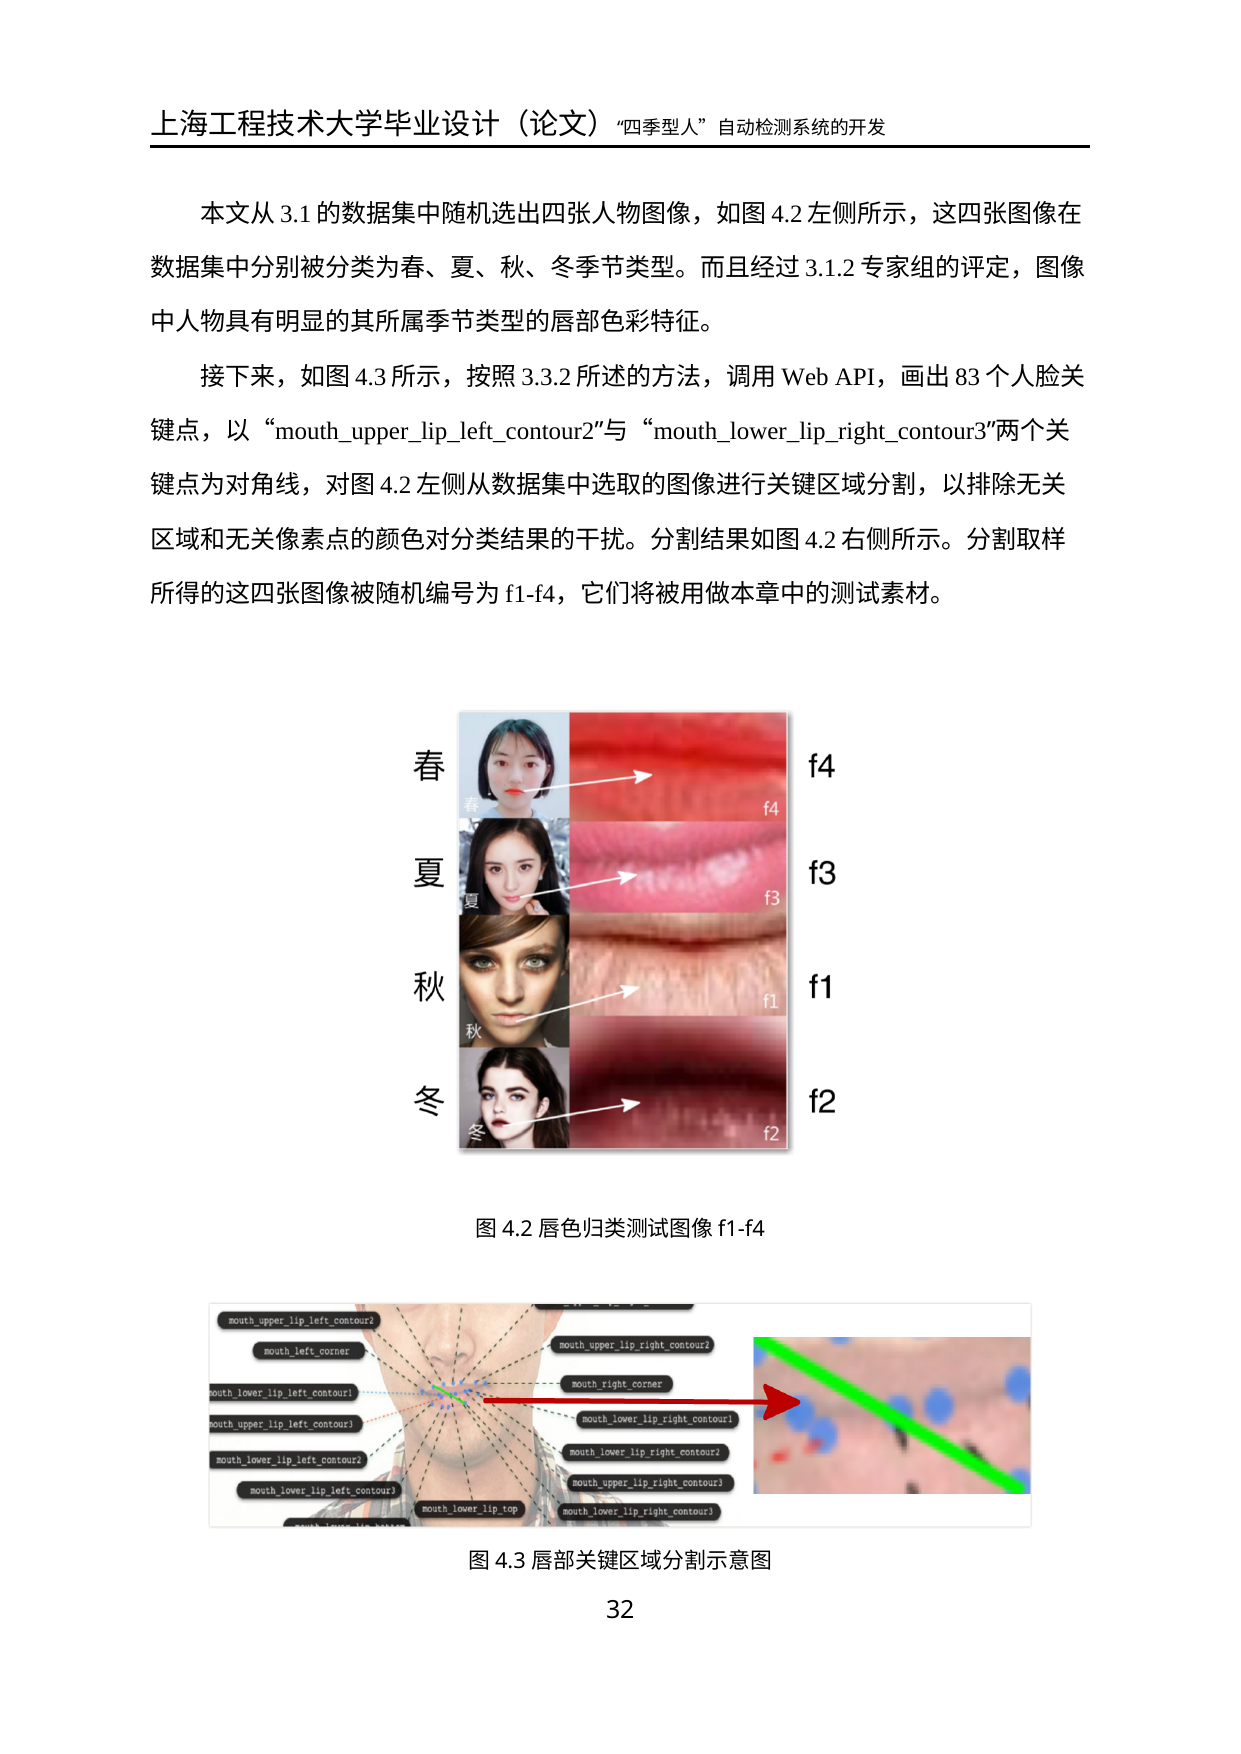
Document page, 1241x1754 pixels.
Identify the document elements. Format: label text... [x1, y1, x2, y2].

text 接下来，如图4.3所示，按照3.3.2所述的方法，调用Web API，画出83个人脸关键点，以“mouth_upper_lip_left_contour2”与“mouth_lower_lip_right_contour3”两个关键点为对角线，对图4.2左侧从数据集中选取的图像进行关键区域分割，以排除无关区域和无关像素点的颜色对分类结果的干扰。分割结果如图4.2右侧所示。分割取样所得的这四张图像被随机编号为f1-f4，它们将被用做本章中的测试素材。 [150, 356, 1090, 610]
text 图4.2 唇色归类测试图像f1-f4 [150, 1211, 1090, 1242]
picture [364, 671, 877, 1197]
text 图4.3 唇部关键区域分割示意图 [150, 1543, 1090, 1575]
picture [207, 1301, 1033, 1529]
text 本文从3.1的数据集中随机选出四张人物图像，如图4.2左侧所示，这四张图像在数据集中分别被分类为春、夏、秋、冬季节类型。而且经过3.1.2专家组的评定，图像中人物具有明显的其所属季节类型的唇部色彩特征。 [150, 193, 1090, 338]
